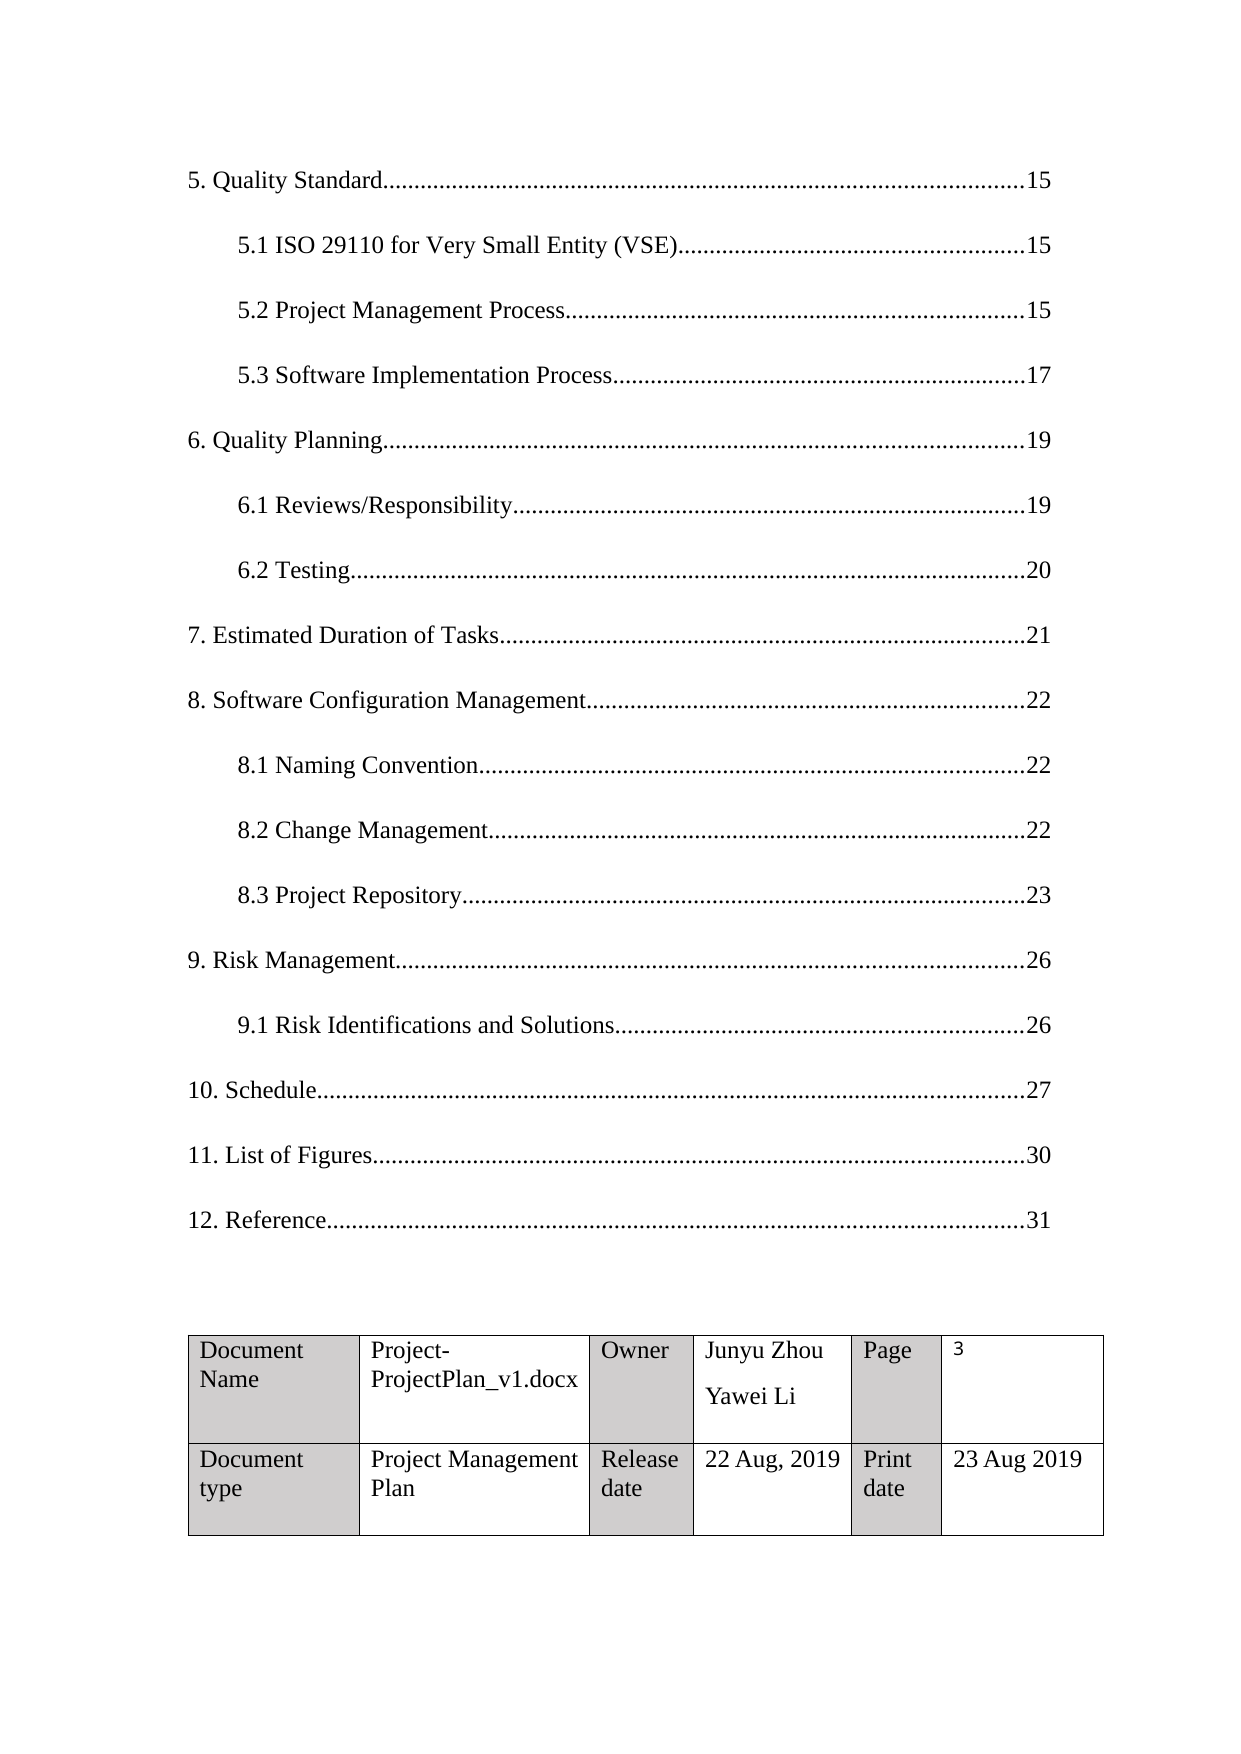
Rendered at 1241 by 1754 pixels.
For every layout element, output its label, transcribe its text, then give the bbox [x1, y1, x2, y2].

text 12. Reference 31 [187, 1203, 1053, 1237]
text 5.1 ISO 29110 for Very Small Entity (VSE) 15 [237, 228, 1053, 262]
text 7. Estimated Duration of Tasks 21 [187, 618, 1053, 652]
text 5.3 Software Implementation Process 17 [237, 358, 1053, 392]
text 6. Quality Planning 19 [187, 423, 1053, 457]
text 11. List of Figures 30 [187, 1138, 1053, 1172]
text 8.3 Project Repository 23 [237, 878, 1053, 912]
text 10. Schedule 27 [187, 1073, 1053, 1107]
text 5. Quality Standard 15 [187, 163, 1053, 197]
text 9.1 Risk Identifications and Solutions 26 [237, 1008, 1053, 1042]
text 9. Risk Management 26 [187, 943, 1053, 977]
text 8.2 Change Management 22 [237, 813, 1053, 847]
text 5.2 Project Management Process 15 [237, 293, 1053, 327]
text 6.1 Reviews/Responsibility 19 [237, 488, 1053, 522]
text 6.2 Testing 20 [237, 553, 1053, 587]
text 8. Software Configuration Management 22 [187, 683, 1053, 717]
text 8.1 Naming Convention 22 [237, 748, 1053, 782]
